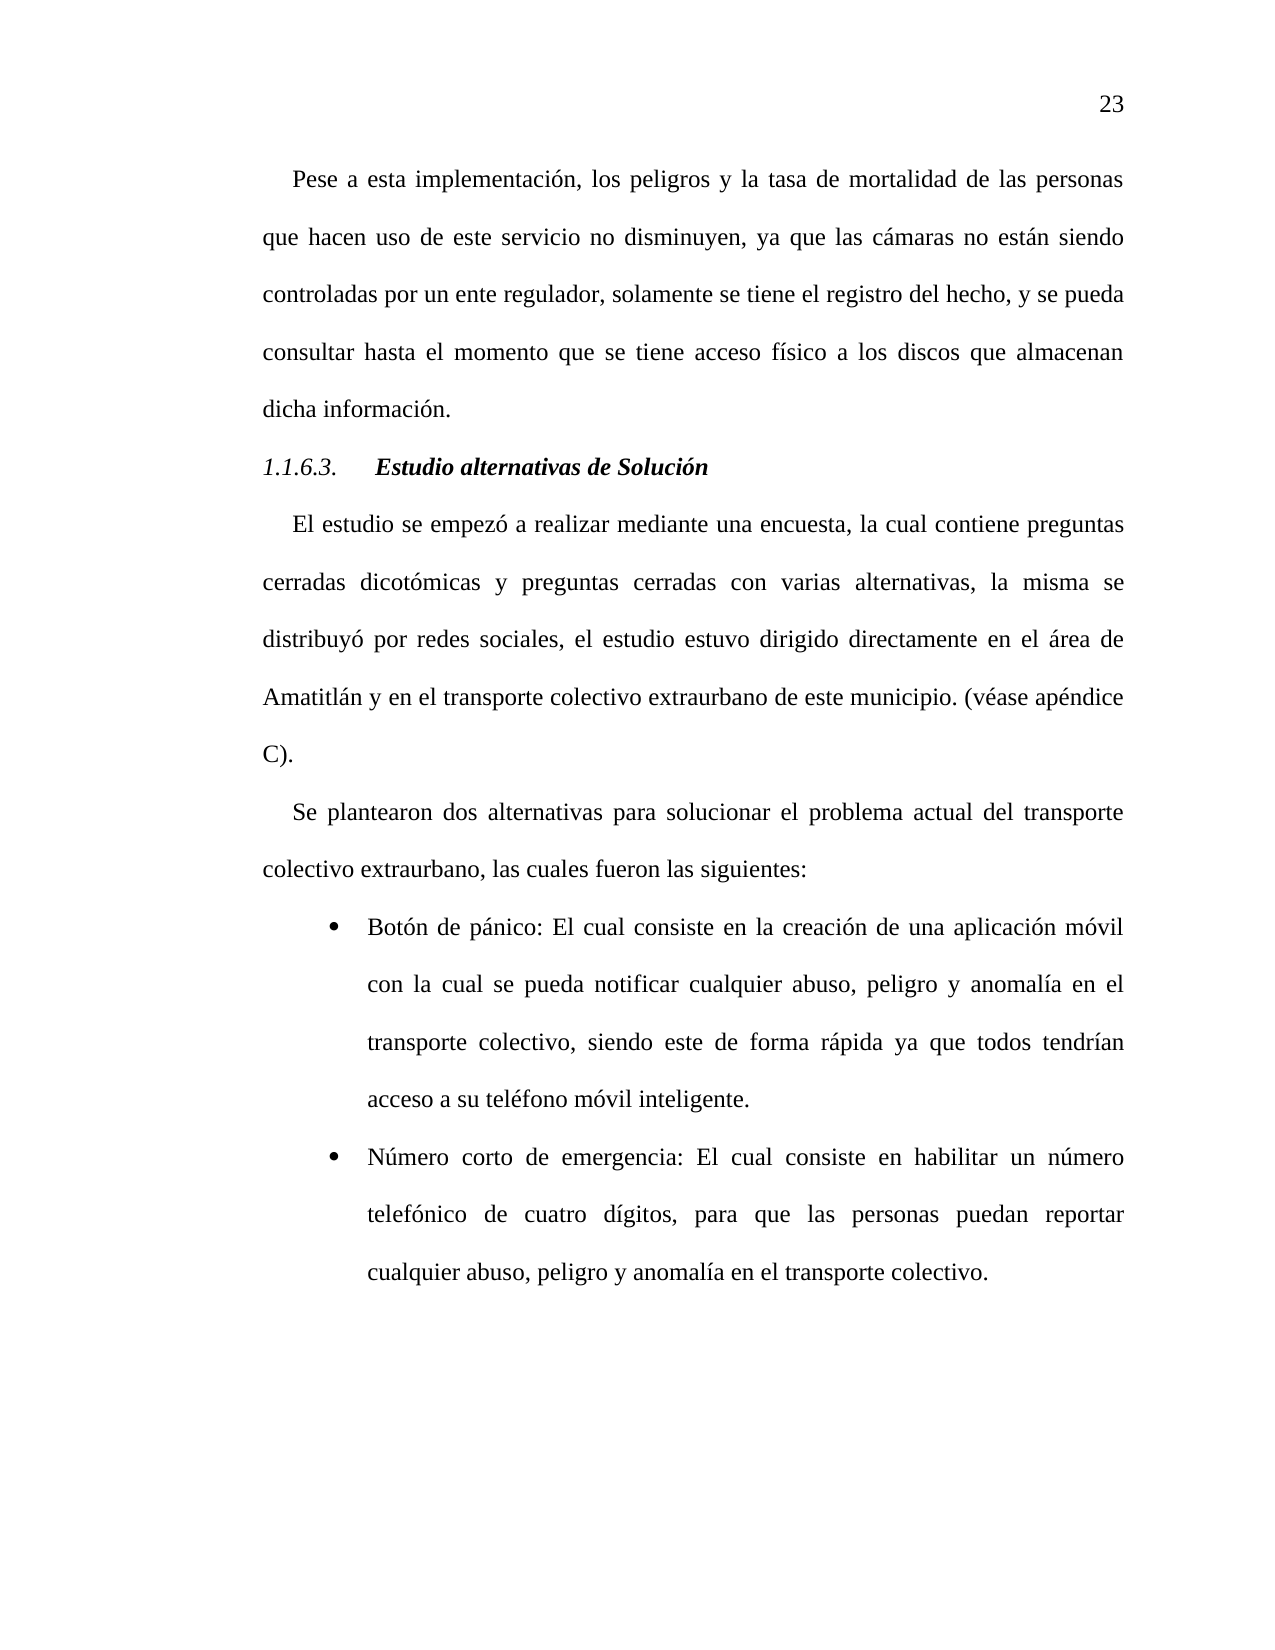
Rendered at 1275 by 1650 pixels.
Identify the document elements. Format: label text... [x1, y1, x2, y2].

list Número corto de emergencia: El cual consiste en habilitar un número telefónico de cuatro dígitos, para que las personas puedan reportar cualquier abuso, peligro y anomalía en el transporte colectivo. [329, 1142, 1125, 1286]
text El estudio se empezó a realizar mediante una encuesta, la cual contiene preguntas cerradas dicotómicas y preguntas cerradas con varias alternativas, la misma se distribuyó por redes sociales, el estudio estuvo dirigido directamente en el área de Amatitlán y en el transporte colectivo extraurbano de este municipio. (véase apéndice C). [262, 509, 1125, 768]
subtitle Estudio alternativas de Solución [262, 452, 1125, 481]
text Pese a esta implementación, los peligros y la tasa de mortalidad de las personas que hacen uso de este servicio no disminuyen, ya que las cámaras no están siendo controladas por un ente regulador, solamente se tiene el registro del hecho, y se pueda consultar hasta el momento que se tiene acceso físico a los discos que almacenan dicha información. [262, 164, 1125, 423]
list Botón de pánico: El cual consiste en la creación de una aplicación móvil con la cual se pueda notificar cualquier abuso, peligro y anomalía en el transporte colectivo, siendo este de forma rápida ya que todos tendrían acceso a su teléfono móvil inteligente. [329, 912, 1125, 1113]
text Se plantearon dos alternativas para solucionar el problema actual del transporte colectivo extraurbano, las cuales fueron las siguientes: [262, 797, 1125, 883]
